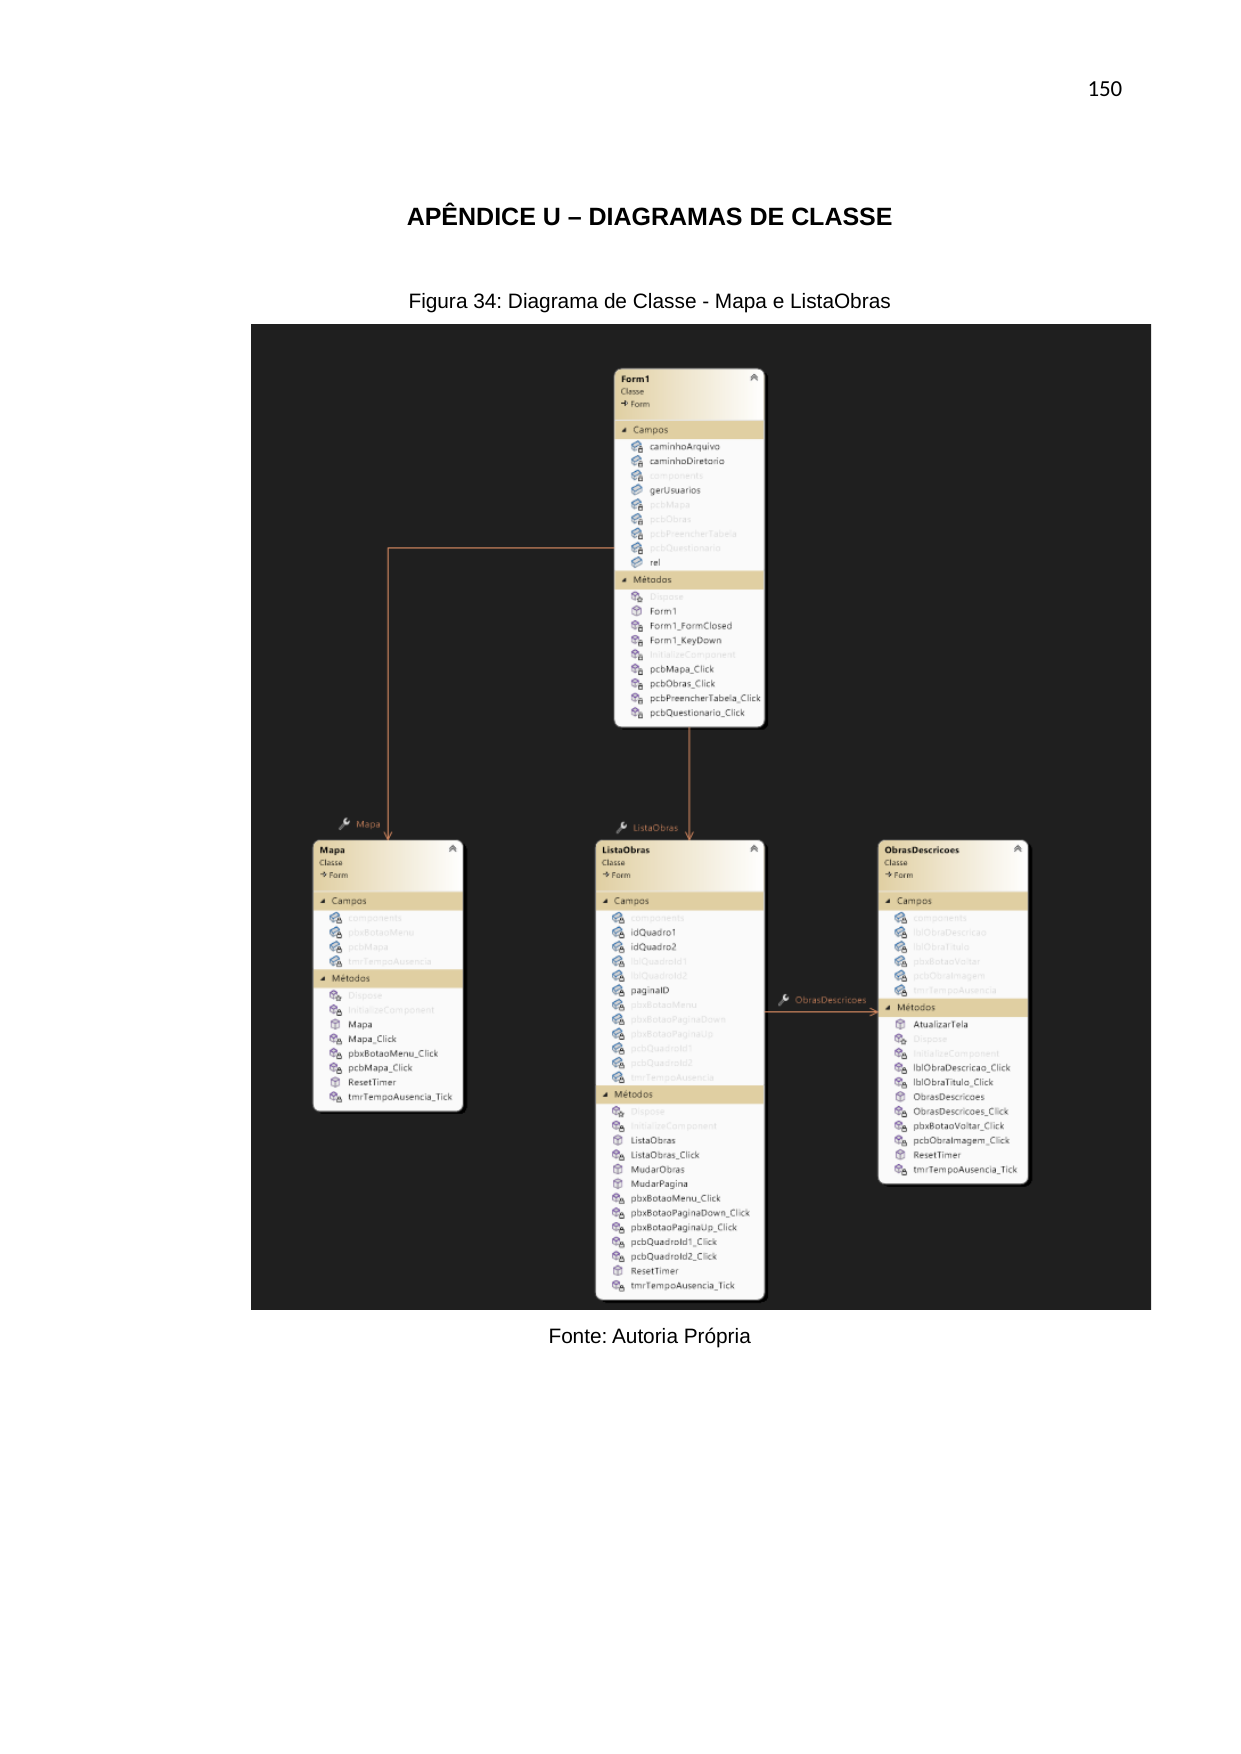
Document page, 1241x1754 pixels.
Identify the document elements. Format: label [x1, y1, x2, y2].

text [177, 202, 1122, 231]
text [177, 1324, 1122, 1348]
picture [251, 324, 1152, 1310]
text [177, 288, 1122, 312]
